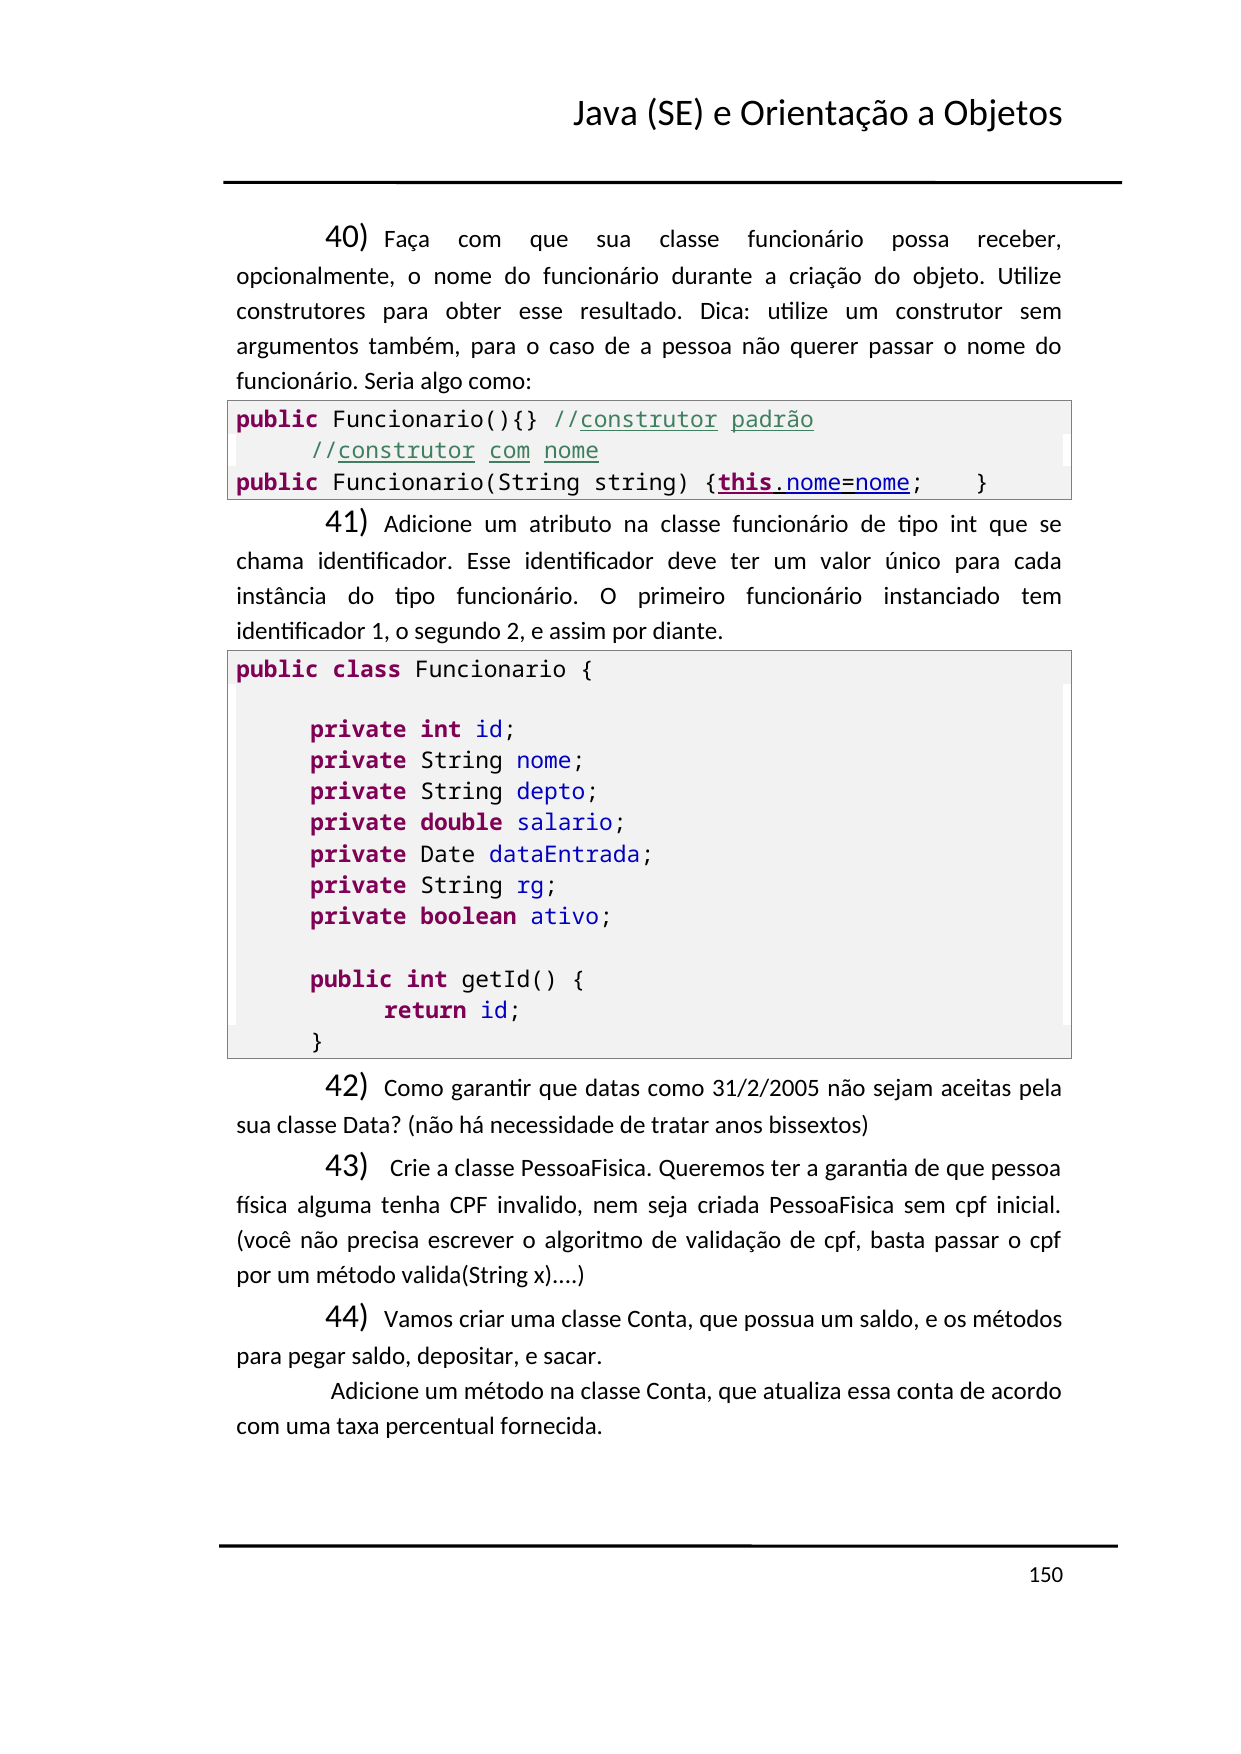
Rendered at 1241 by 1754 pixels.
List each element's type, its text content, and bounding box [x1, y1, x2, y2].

list private boolean ativo; [236, 900, 1063, 931]
list Crie a classe PessoaFisica. Queremos ter a garantia de que pessoa física alguma tenha CPF invalido, nem seja criada PessoaFisica sem cpf inicial. (você não precisa escrever o algoritmo de validação de cpf, basta passar o cpf por um método valida(String x)....) [236, 1144, 1063, 1290]
list } [228, 1022, 1071, 1058]
list Como garantir que datas como 31/2/2005 não sejam aceitas pela sua classe Data? (não há necessidade de tratar anos bissextos) [236, 1064, 1063, 1140]
list //construtor com nome [236, 434, 1063, 462]
list public int getId() { [236, 963, 1063, 994]
list private Date dataEntrada; [236, 838, 1063, 869]
list public class Funcionario { [228, 651, 1071, 684]
list private String depto; [236, 775, 1063, 806]
list return id; [236, 994, 1063, 1022]
list private int id; [236, 713, 1063, 744]
list private String rg; [236, 869, 1063, 900]
list Adicione um atributo na classe funcionário de tipo int que se chama identificador. Esse identificador deve ter um valor único para cada instância do tipo funcionário. O primeiro funcionário instanciado tem identificador 1, o segundo 2, e assim por diante. [236, 500, 1063, 646]
list Adicione um método na classe Conta, que atualiza essa conta de acordo com uma taxa percentual fornecida. [236, 1375, 1063, 1440]
list Faça com que sua classe funcionário possa receber, opcionalmente, o nome do funcionário durante a criação do objeto. Utilize construtores para obter esse resultado. Dica: utilize um construtor sem argumentos também, para o caso de a pessoa não querer passar o nome do funcionário. Seria algo como: [236, 215, 1063, 396]
list Vamos criar uma classe Conta, que possua um saldo, e os métodos para pegar saldo, depositar, e sacar. [236, 1294, 1063, 1370]
list public Funcionario(){} //construtor padrão [228, 401, 1071, 434]
list public Funcionario(String string) {this.nome=nome; } [228, 462, 1071, 499]
list private String nome; [236, 744, 1063, 775]
list private double salario; [236, 806, 1063, 838]
